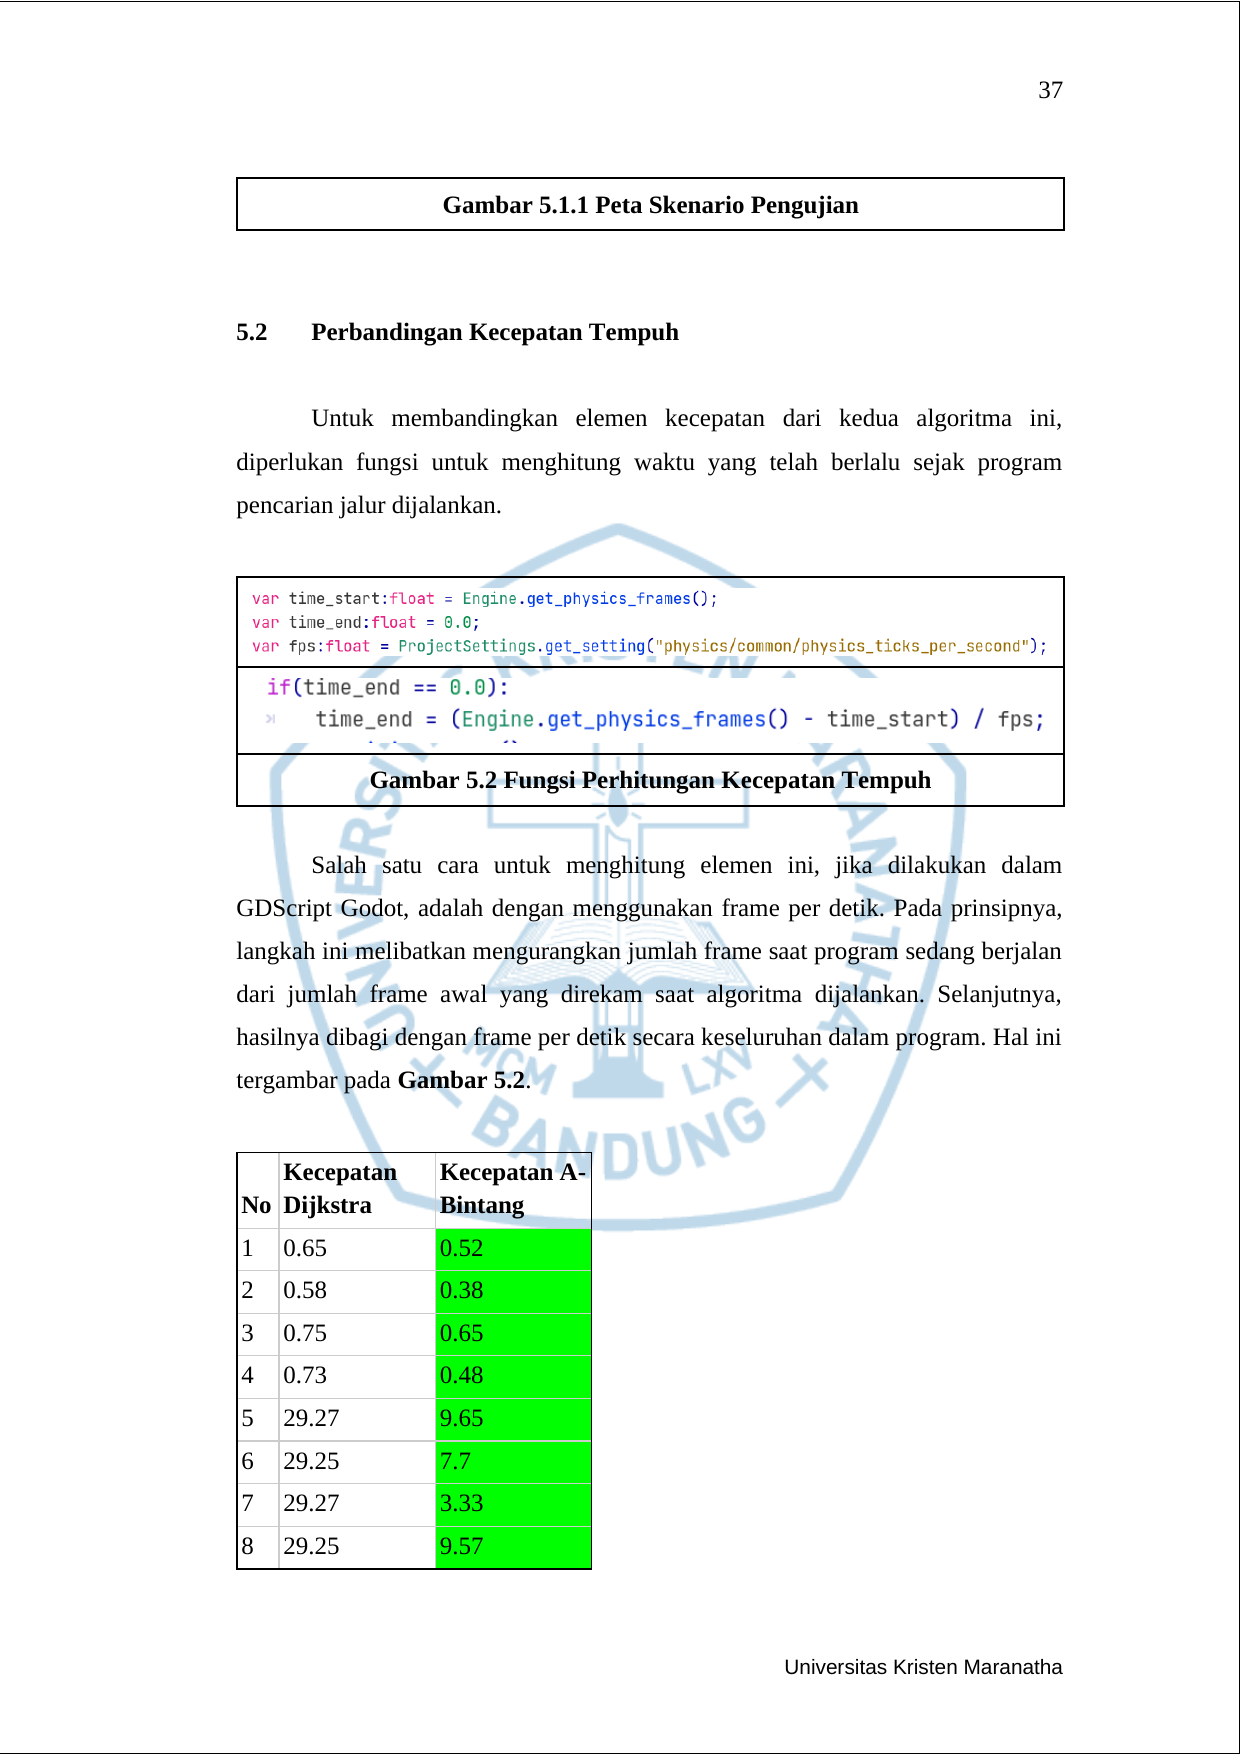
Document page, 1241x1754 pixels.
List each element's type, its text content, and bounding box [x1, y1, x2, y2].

table_cell 0.75 [280, 1314, 435, 1355]
table_cell 0.48 [436, 1356, 591, 1398]
table_cell 9.57 [436, 1527, 591, 1568]
table_cell 0.73 [280, 1356, 435, 1398]
table_header Kecepatan Dijkstra [280, 1153, 435, 1227]
table_cell 6 [238, 1442, 278, 1483]
table_cell 1 [238, 1229, 278, 1270]
table_cell 7 [238, 1484, 278, 1526]
table_cell 29.27 [280, 1484, 435, 1526]
table_cell 0.58 [280, 1271, 435, 1313]
table_cell 29.25 [280, 1442, 435, 1483]
table_cell 4 [238, 1356, 278, 1398]
table_cell 29.27 [280, 1399, 435, 1440]
table_header No [238, 1153, 278, 1227]
table_cell 9.65 [436, 1399, 591, 1440]
table_cell 7.7 [436, 1442, 591, 1483]
table_cell [238, 755, 1063, 805]
table_cell 3.33 [436, 1484, 591, 1526]
table_cell [238, 668, 1063, 753]
table_header [238, 578, 1063, 666]
table_cell 0.52 [436, 1229, 591, 1270]
table_cell 5 [238, 1399, 278, 1440]
text Untuk membandingkan elemen kecepatan dari kedua algoritma ini, diperlukan fungsi untuk menghitung waktu yang telah berlalu sejak program pencarian jalur dijalankan. [236, 403, 1063, 518]
text Salah satu cara untuk menghitung elemen ini, jika dilakukan dalam GDScript Godot, adalah dengan menggunakan frame per detik. Pada prinsipnya, langkah ini melibatkan mengurangkan jumlah frame saat program sedang berjalan dari jumlah frame awal yang direkam saat algoritma dijalankan. Selanjutnya, hasilnya dibagi dengan frame per detik secara keseluruhan dalam program. Hal ini tergambar pada Gambar 5.2. [236, 850, 1063, 1094]
table_cell 0.65 [280, 1229, 435, 1270]
table_header Kecepatan A-Bintang [436, 1153, 591, 1227]
table_cell 3 [238, 1314, 278, 1355]
table_cell 8 [238, 1527, 278, 1568]
picture [0, 2, 1239, 1753]
table_cell 0.38 [436, 1271, 591, 1313]
table_cell 0.65 [436, 1314, 591, 1355]
subtitle Perbandingan Kecepatan Tempuh [236, 317, 1063, 346]
table_cell 29.25 [280, 1527, 435, 1568]
table_cell 2 [238, 1271, 278, 1313]
table_cell [238, 179, 1063, 229]
